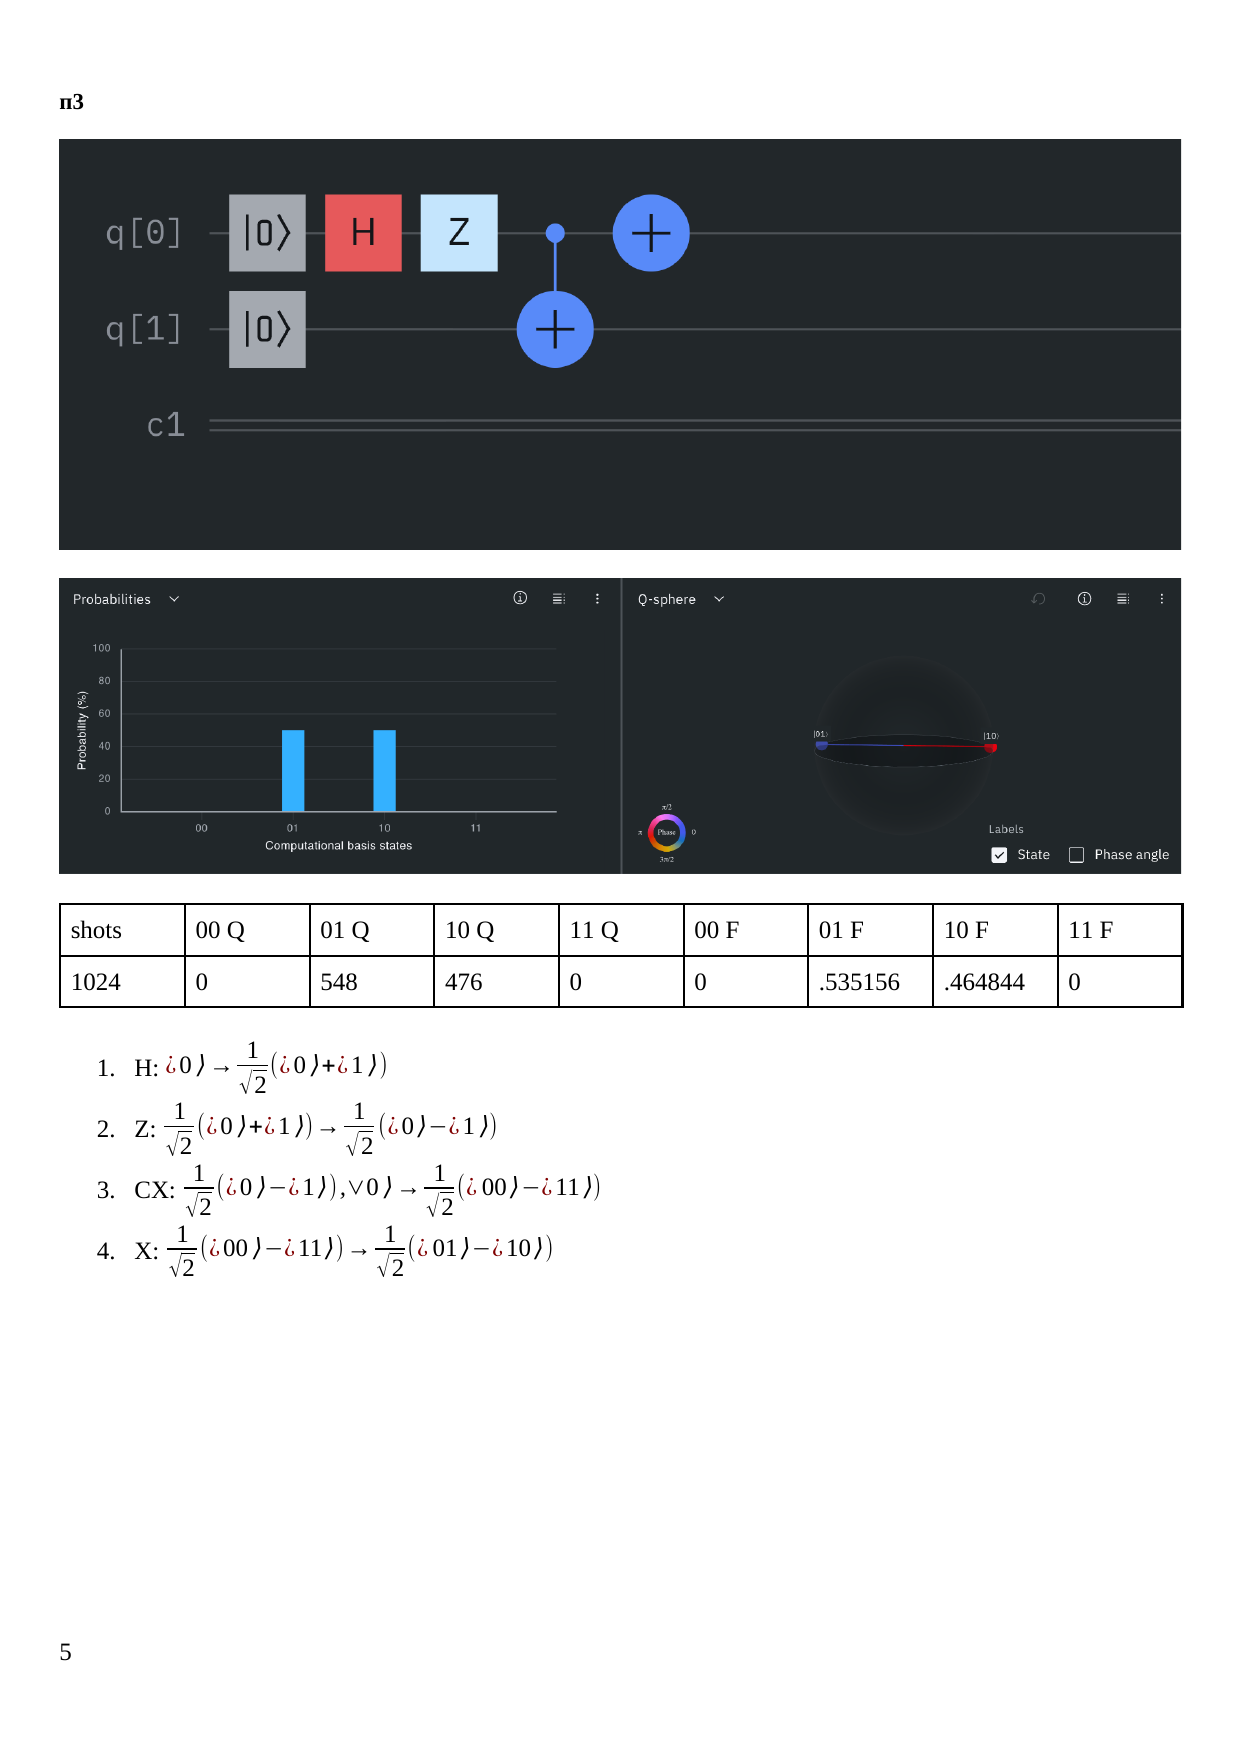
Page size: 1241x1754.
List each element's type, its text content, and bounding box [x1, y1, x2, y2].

table_cell .535156 [809, 957, 932, 1006]
table_cell 1024 [61, 957, 184, 1006]
list Z: [97, 1098, 1181, 1159]
table_header 00 F [685, 905, 807, 954]
picture [59, 139, 1182, 550]
table_cell 0 [1059, 957, 1181, 1006]
table_cell 0 [186, 957, 309, 1006]
picture [59, 578, 1182, 874]
subtitle п3 [59, 88, 1181, 114]
table_header 01 Q [311, 905, 433, 954]
table_header 10 Q [435, 905, 558, 954]
list X: [97, 1220, 1181, 1281]
table_header shots [61, 905, 184, 954]
table_cell 548 [311, 957, 433, 1006]
table_header 01 F [809, 905, 932, 954]
list CX: [97, 1159, 1181, 1220]
table_cell .464844 [934, 957, 1057, 1006]
table_header 11 F [1059, 905, 1181, 954]
table_header 00 Q [186, 905, 309, 954]
table_header 10 F [934, 905, 1057, 954]
table_cell 0 [560, 957, 683, 1006]
table_cell 476 [435, 957, 558, 1006]
table_header 11 Q [560, 905, 683, 954]
table_cell 0 [685, 957, 807, 1006]
list H: [97, 1037, 1181, 1098]
